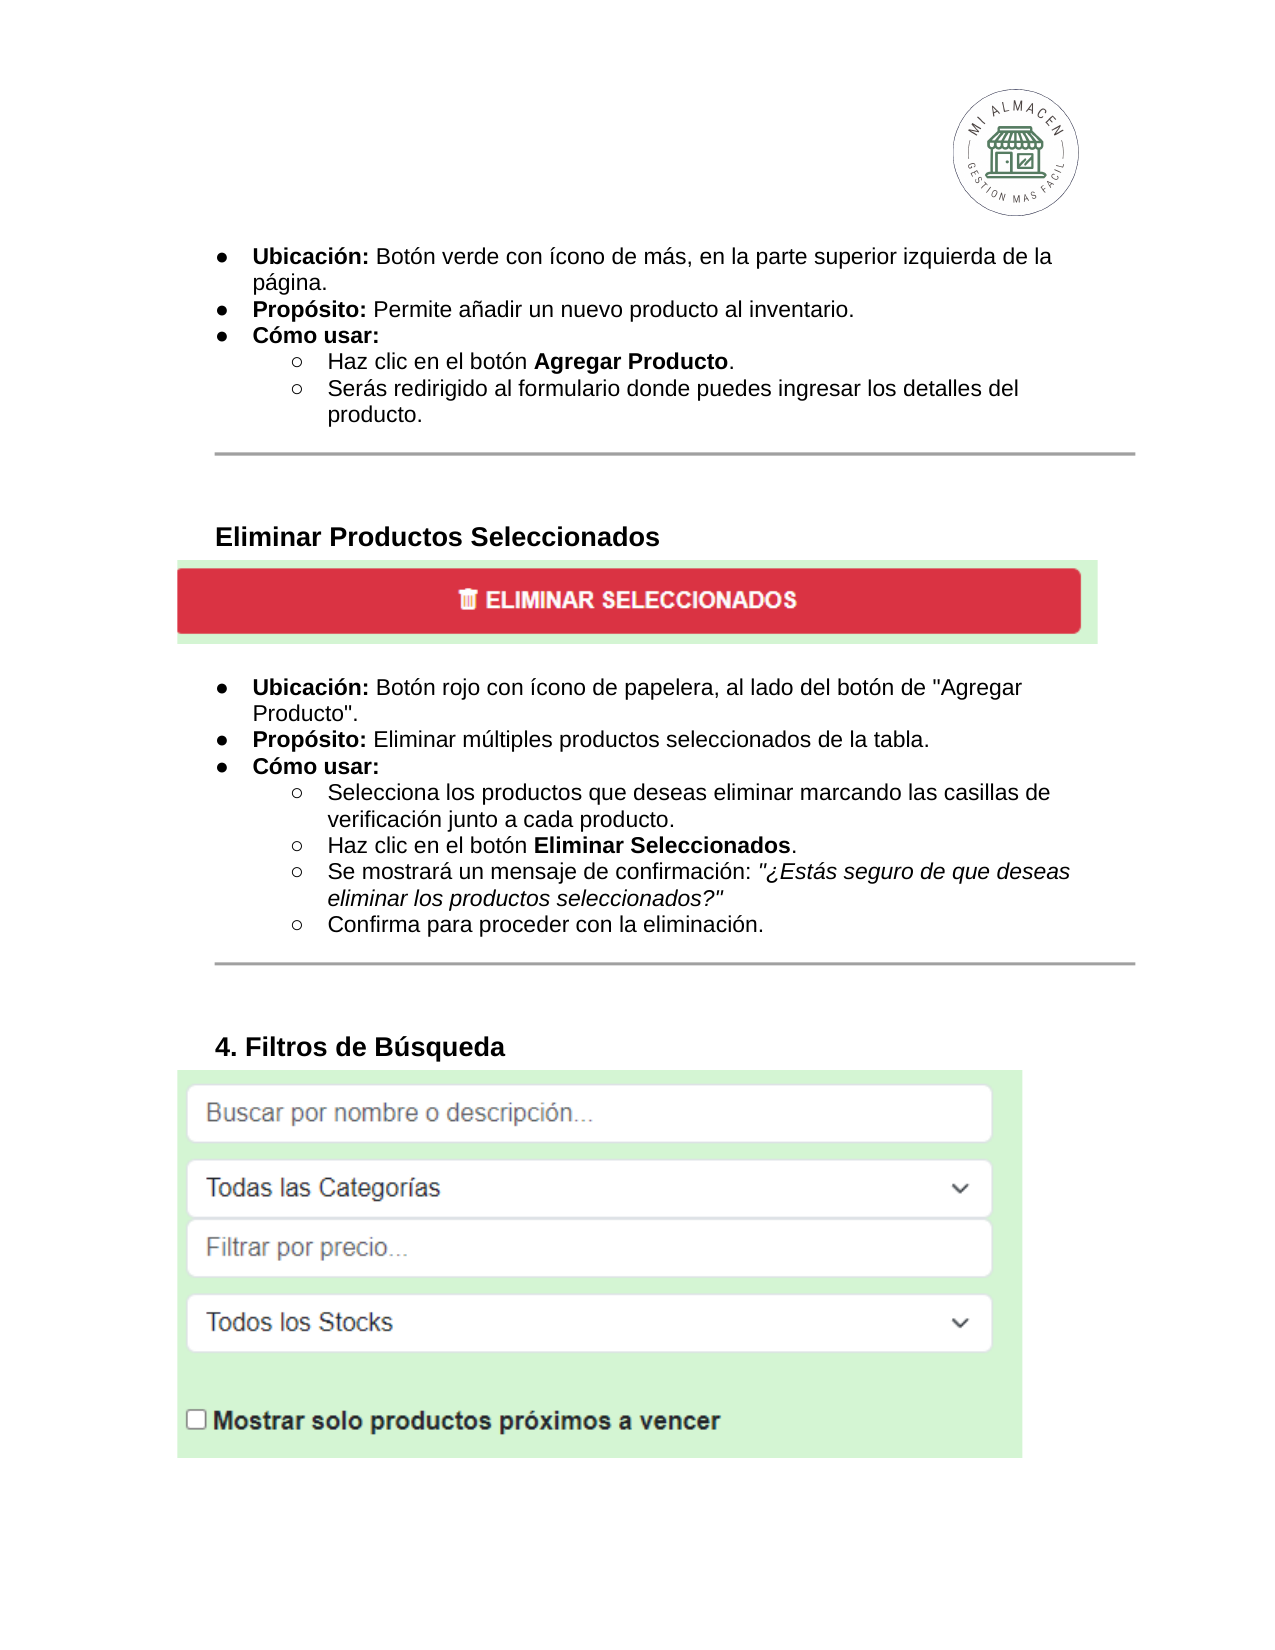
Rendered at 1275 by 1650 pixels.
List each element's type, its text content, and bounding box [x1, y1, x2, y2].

list Selecciona los productos que deseas eliminar marcando las casillas de verificación junto a cada producto. [290, 779, 1098, 832]
list Ubicación: Botón rojo con ícono de papelera, al lado del botón de "Agregar Producto". [215, 674, 1098, 726]
list Se mostrará un mensaje de confirmación: "¿Estás seguro de que deseas eliminar los productos seleccionados?" [290, 858, 1098, 911]
picture [937, 73, 1098, 235]
subtitle 4. Filtros de Búsqueda [215, 1031, 1098, 1062]
list Confirma para proceder con la eliminación. [290, 911, 1098, 937]
list Cómo usar: [215, 753, 1098, 779]
list Ubicación: Botón verde con ícono de más, en la parte superior izquierda de la página. [215, 243, 1098, 296]
list Haz clic en el botón Eliminar Seleccionados. [290, 832, 1098, 858]
list Haz clic en el botón Agregar Producto. [290, 348, 1098, 375]
subtitle Eliminar Productos Seleccionados [215, 521, 1098, 552]
list Cómo usar: [215, 322, 1098, 348]
list Propósito: Permite añadir un nuevo producto al inventario. [215, 296, 1098, 322]
list Propósito: Eliminar múltiples productos seleccionados de la tabla. [215, 726, 1098, 753]
picture [177, 560, 1098, 644]
list Serás redirigido al formulario donde puedes ingresar los detalles del producto. [290, 375, 1098, 427]
picture [177, 1070, 1023, 1458]
